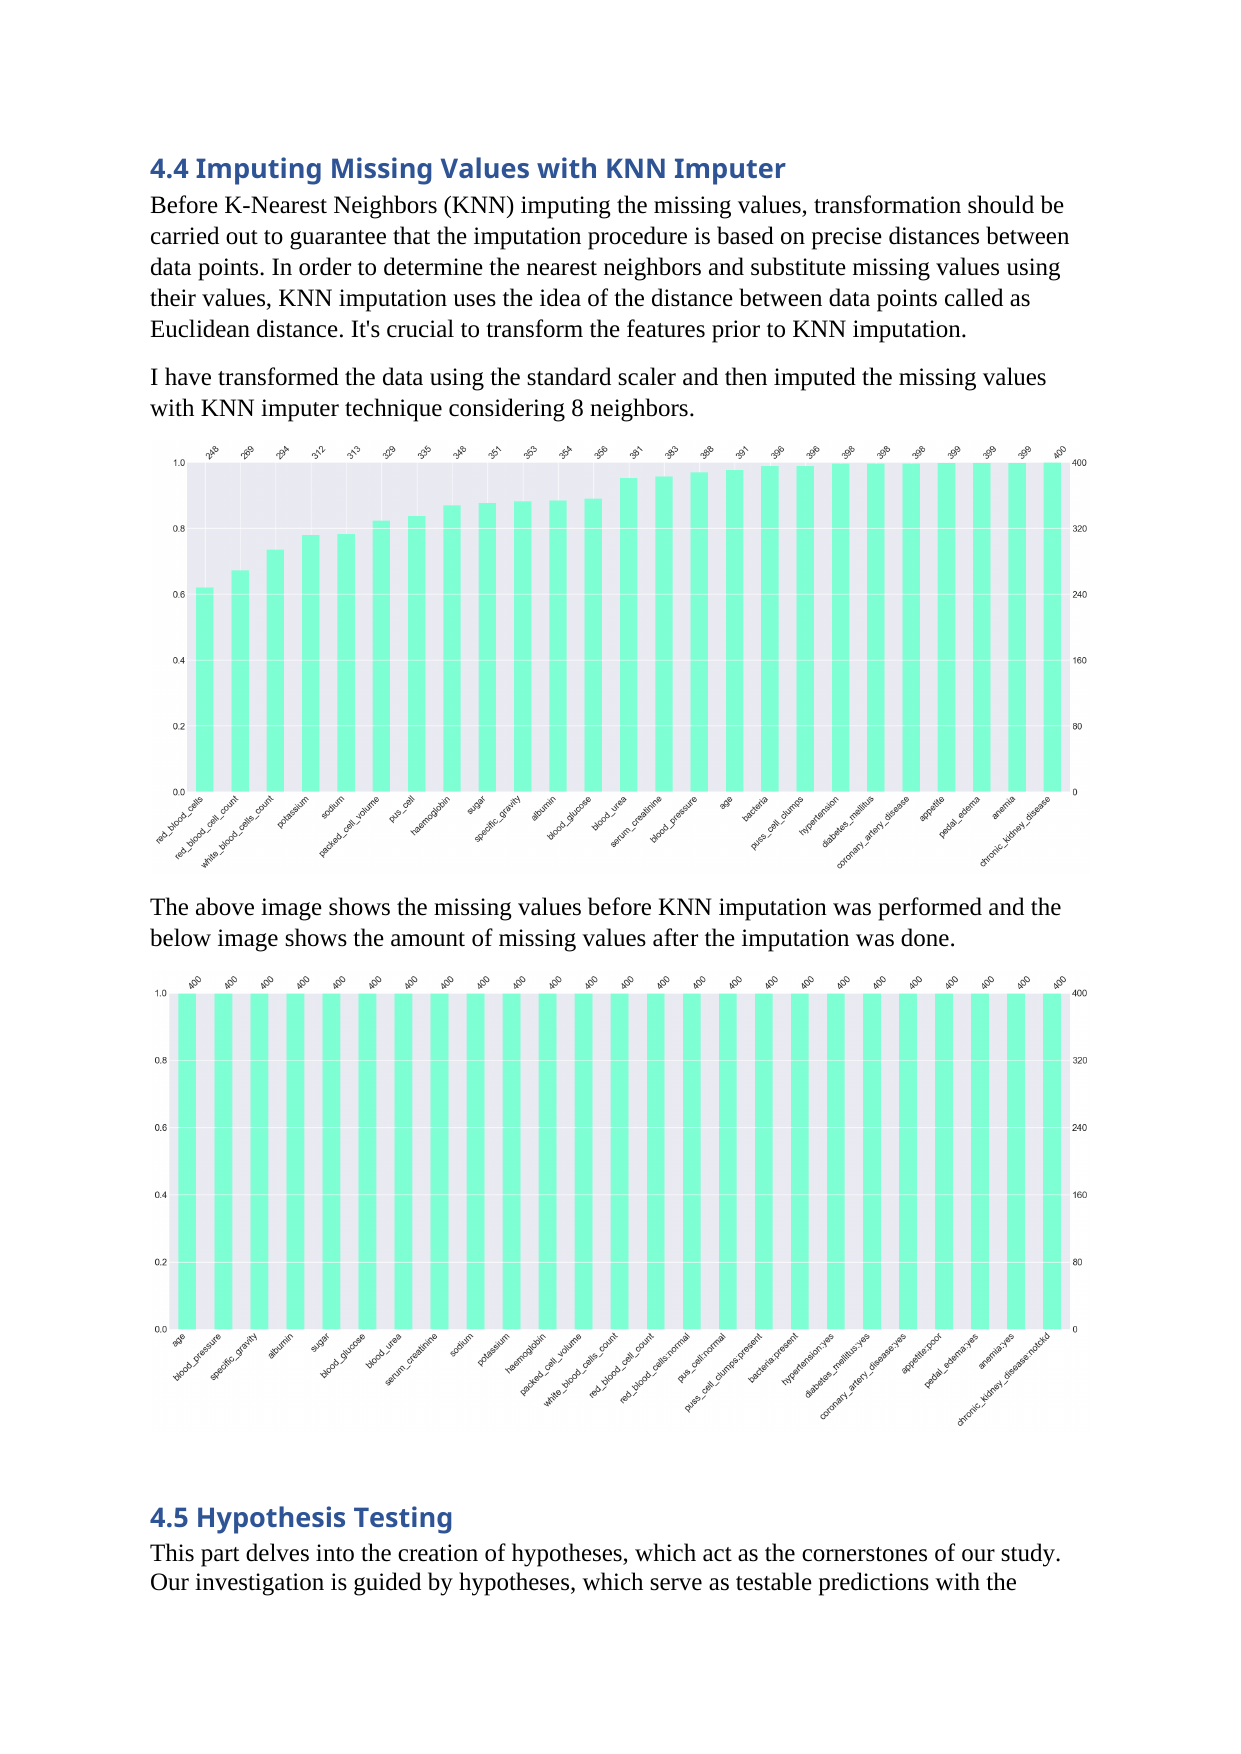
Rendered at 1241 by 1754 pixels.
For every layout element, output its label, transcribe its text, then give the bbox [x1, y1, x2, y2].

picture [150, 440, 1091, 874]
text I have transformed the data using the standard scaler and then imputed the missing values with KNN imputer technique considering 8 neighbors. [150, 362, 1090, 421]
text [150, 1538, 1090, 1596]
text Before K-Nearest Neighbors (KNN) imputing the missing values, transformation should be carried out to guarantee that the imputation procedure is based on precise distances between data points. In order to determine the nearest neighbors and substitute missing values using their values, KNN imputation uses the idea of the distance between data points called as Euclidean distance. It's crucial to transform the features prior to KNN imputation. [150, 190, 1090, 343]
subtitle 4.5 Hypothesis Testing [150, 1498, 1090, 1535]
subtitle 4.4 Imputing Missing Values with KNN Imputer [150, 150, 1090, 187]
text The above image shows the missing values before KNN imputation was performed and the below image shows the amount of missing values after the imputation was done. [150, 892, 1090, 952]
picture [150, 971, 1091, 1432]
